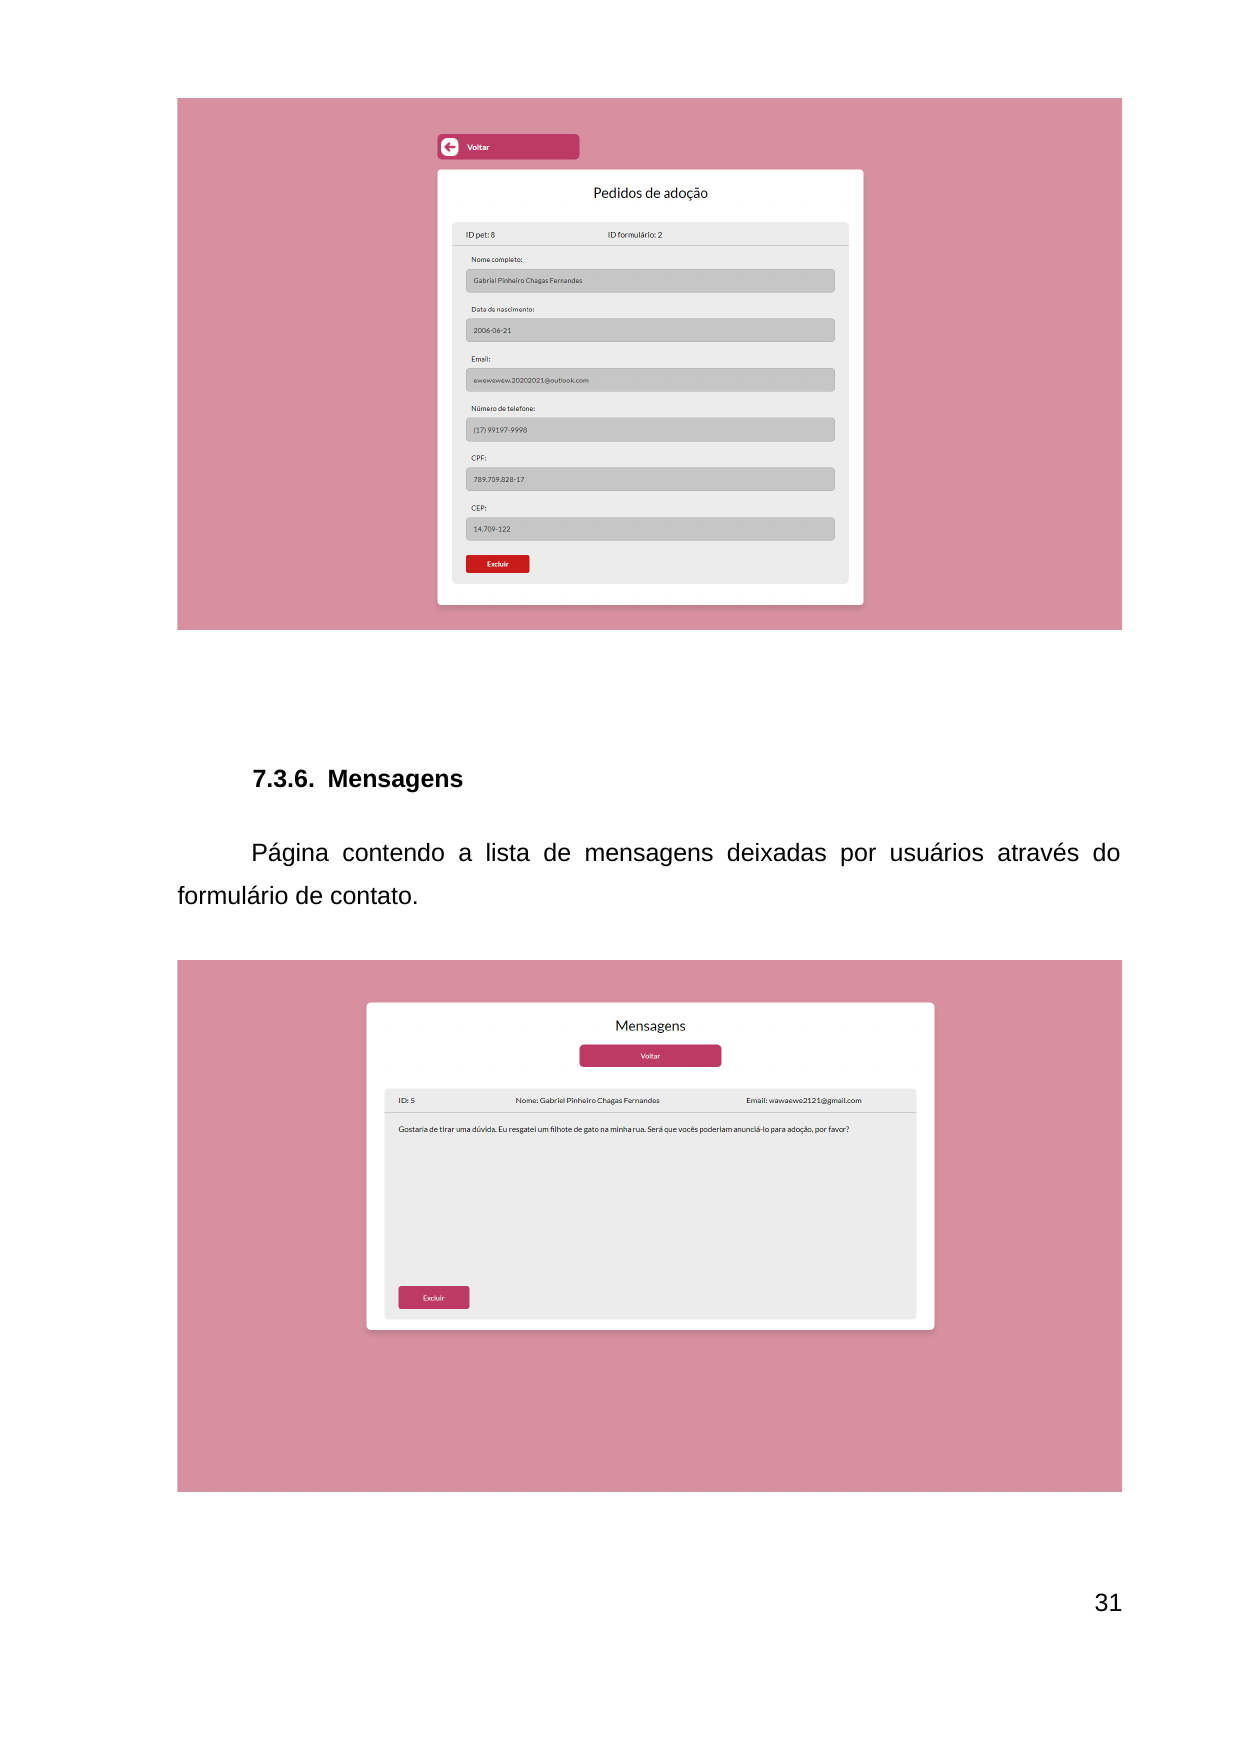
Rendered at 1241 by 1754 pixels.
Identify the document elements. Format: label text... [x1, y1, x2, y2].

picture [177, 960, 1123, 1492]
subtitle Mensagens [252, 764, 1122, 792]
picture [177, 98, 1123, 630]
text Página contendo a lista de mensagens deixadas por usuários através do formulário de contato. [177, 838, 1122, 910]
